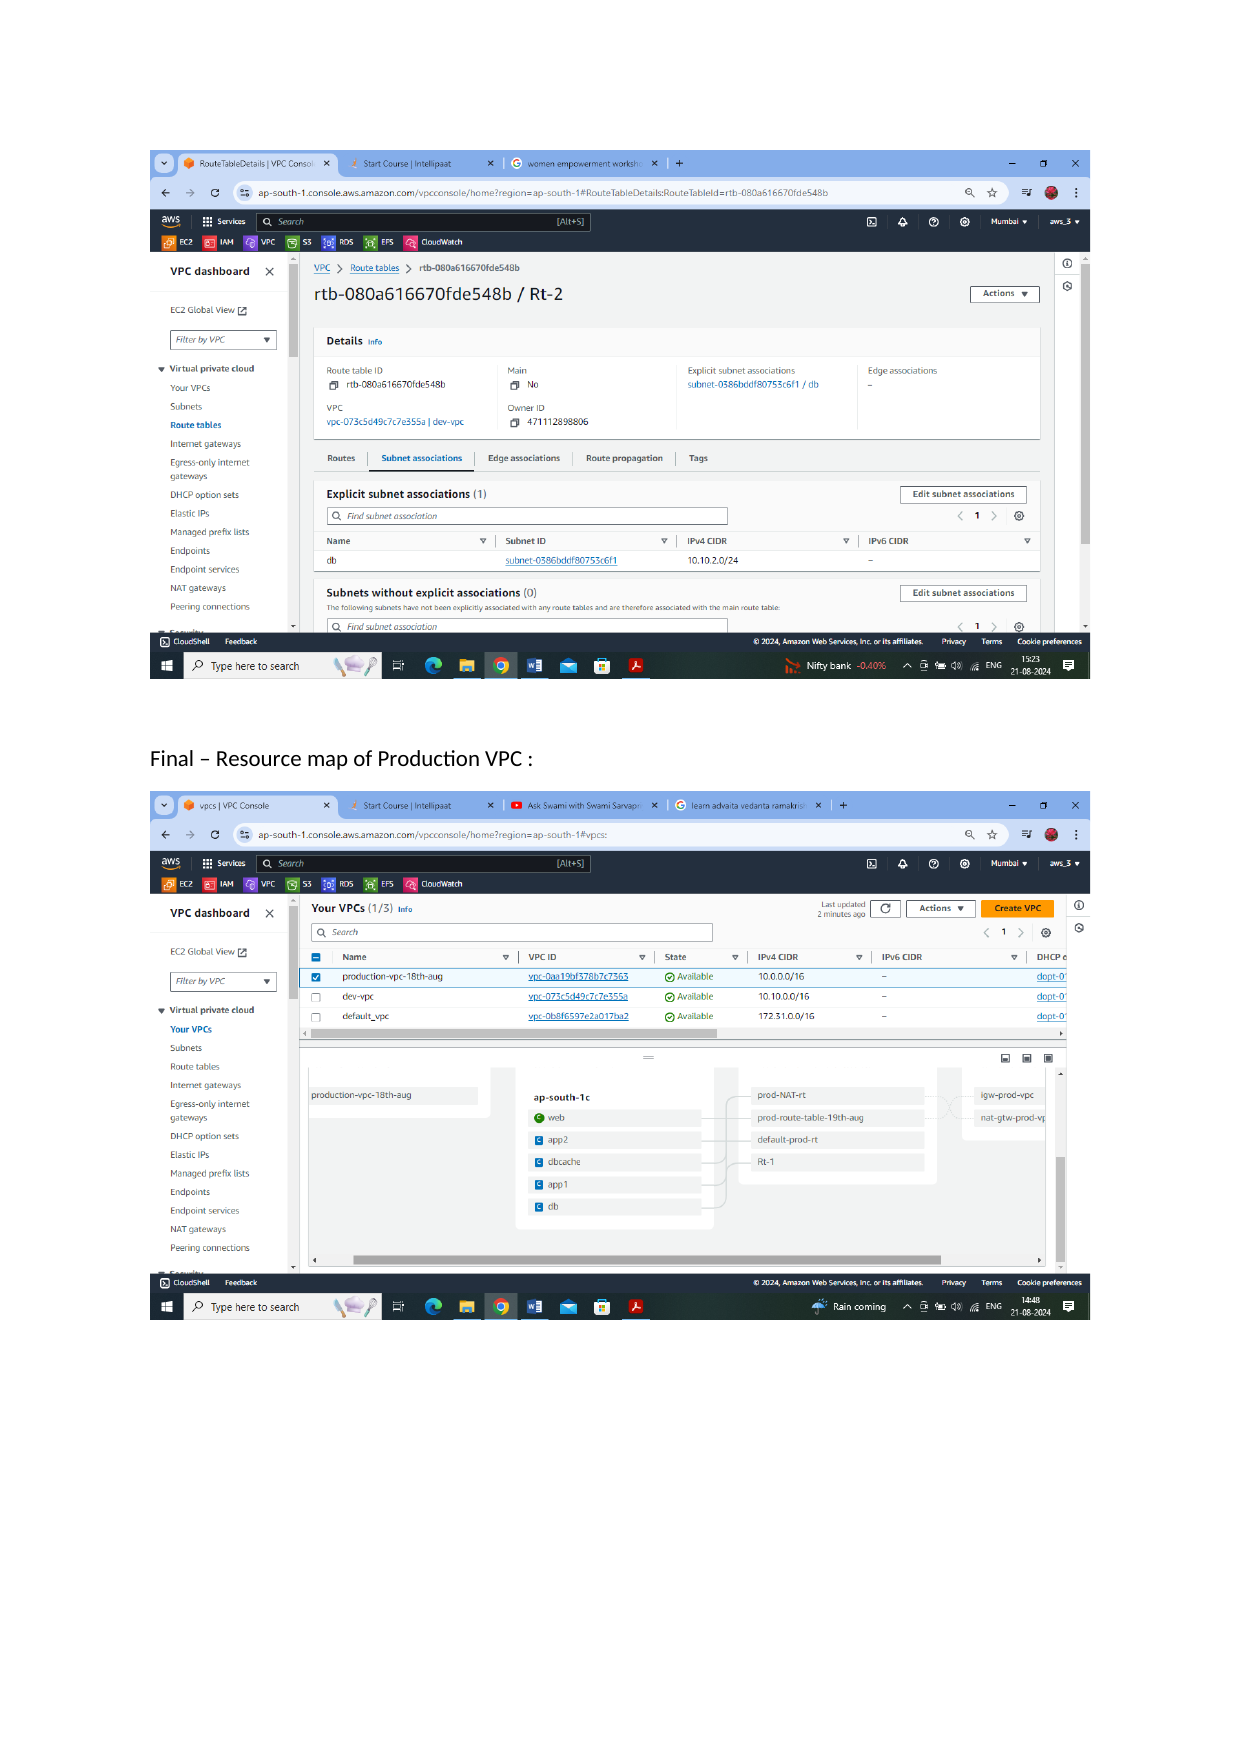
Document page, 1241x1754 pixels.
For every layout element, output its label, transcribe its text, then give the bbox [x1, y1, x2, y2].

picture [150, 791, 1091, 1320]
picture [150, 150, 1091, 679]
text Final – Resource map of Production VPC : [150, 744, 1090, 772]
